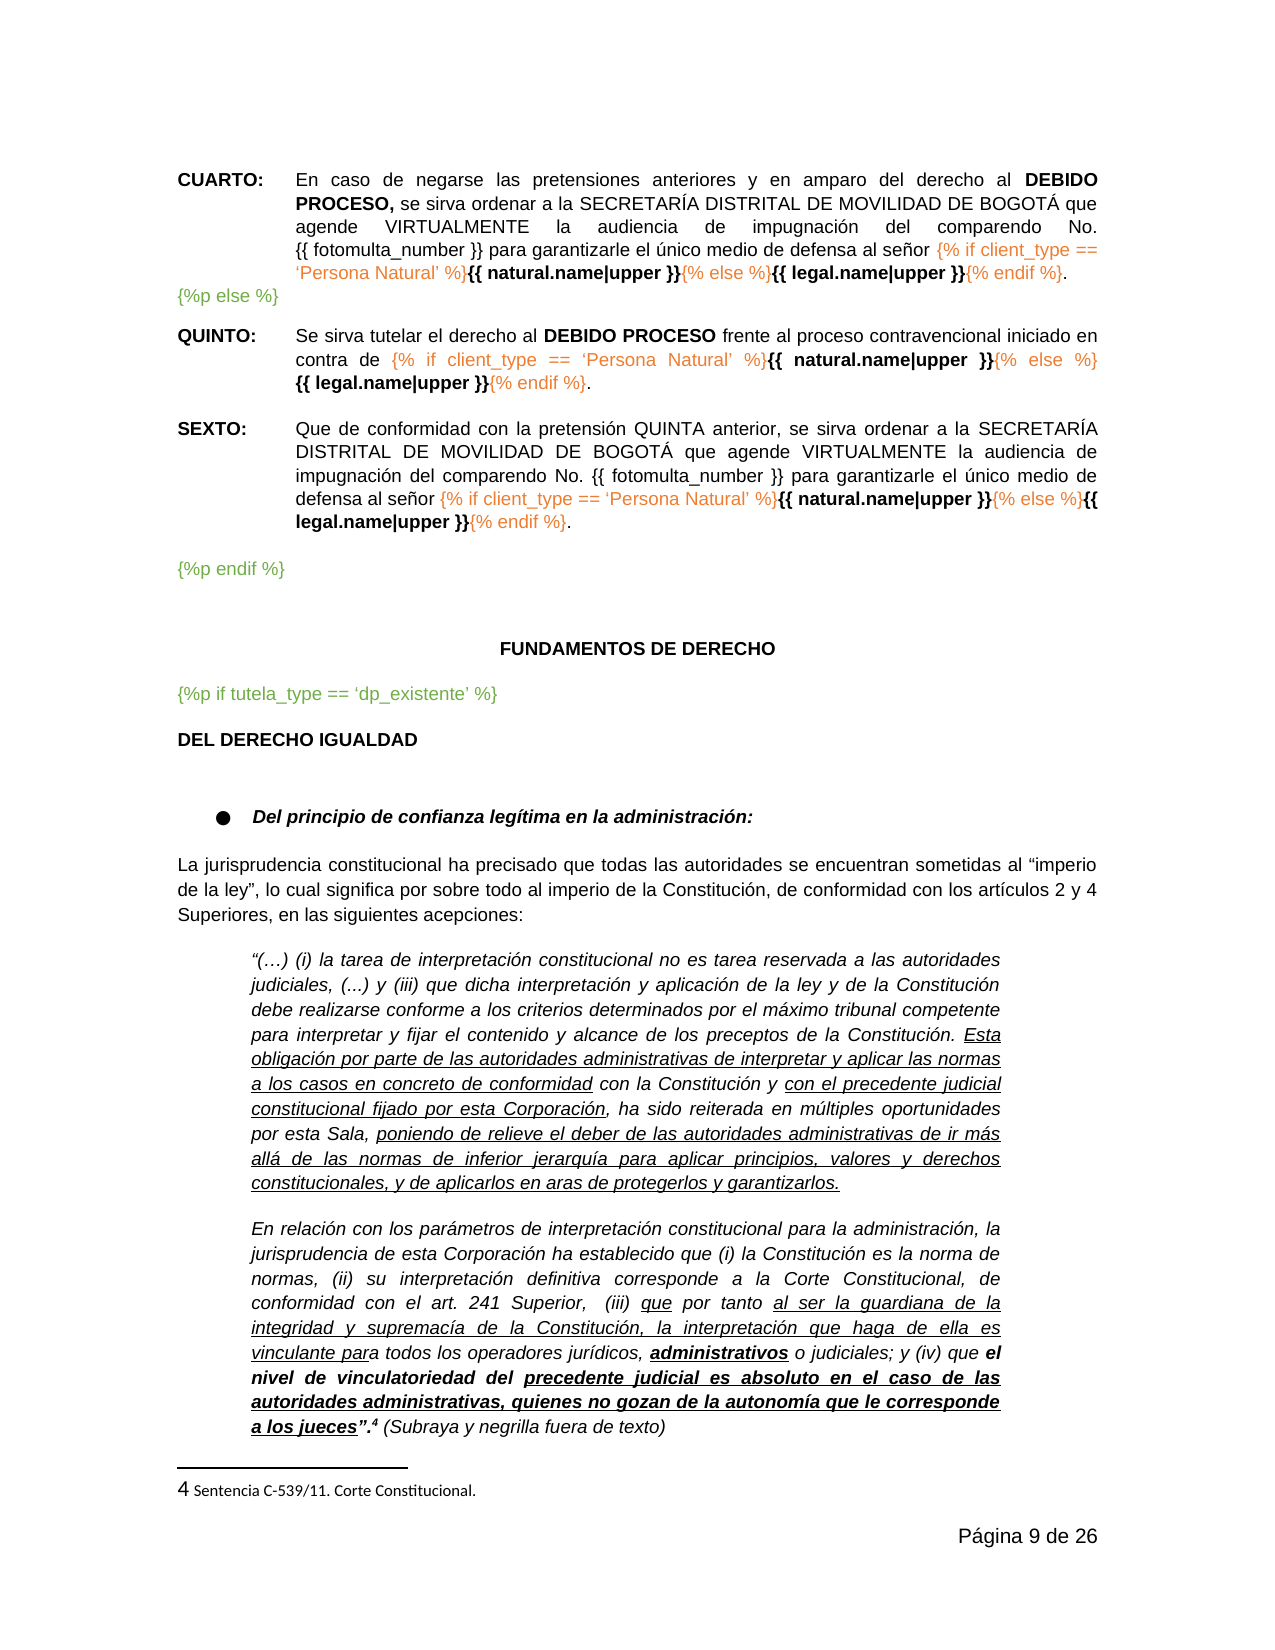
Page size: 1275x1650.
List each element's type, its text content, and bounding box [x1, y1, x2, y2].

list Que de conformidad con la pretensión QUINTA anterior, se sirva ordenar a la SECRETARÍA DISTRITAL DE MOVILIDAD DE BOGOTÁ que agende VIRTUALMENTE la audiencia de impugnación del comparendo No. {{ fotomulta_number }} para garantizarle el único medio de defensa al señor {% if client_type == ‘Persona Natural’ %}{{ natural.name|upper }}{% else %}{{ legal.name|upper }}{% endif %}. [177, 418, 1098, 533]
text En relación con los parámetros de interpretación constitucional para la administración, la jurisprudencia de esta Corporación ha establecido que (i) la Constitución es la norma de normas, (ii) su interpretación definitiva corresponde a la Corte Constitucional, de conformidad con el art. 241 Superior, (iii) que por tanto al ser la guardiana de la integridad y supremacía de la Constitución, la interpretación que haga de ella es vinculante para todos los operadores jurídicos, administrativos o judiciales; y (iv) que el nivel de vinculatoriedad del precedente judicial es absoluto en el caso de las autoridades administrativas, quienes no gozan de la autonomía que le corresponde a los jueces”. (Subraya y negrilla fuera de texto) [251, 1218, 1003, 1438]
text FUNDAMENTOS DE DERECHO [177, 637, 1098, 659]
text “(…) (i) la tarea de interpretación constitucional no es tarea reservada a las autoridades judiciales, (...) y (iii) que dicha interpretación y aplicación de la ley y de la Constitución debe realizarse conforme a los criterios determinados por el máximo tribunal competente para interpretar y fijar el contenido y alcance de los preceptos de la Constitución. Esta obligación por parte de las autoridades administrativas de interpretar y aplicar las normas a los casos en concreto de conformidad con la Constitución y con el precedente judicial constitucional fijado por esta Corporación, ha sido reiterada en múltiples oportunidades por esta Sala, poniendo de relieve el deber de las autoridades administrativas de ir más allá de las normas de inferior jerarquía para aplicar principios, valores y derechos constitucionales, y de aplicarlos en aras de protegerlos y garantizarlos. [251, 949, 1003, 1194]
text {%p if tutela_type == ‘dp_existente’ %} [177, 683, 1098, 704]
text DEL DERECHO IGUALDAD [177, 728, 1098, 750]
list Del principio de confianza legítima en la administración: [215, 796, 1098, 834]
list Se sirva tutelar el derecho al DEBIDO PROCESO frente al proceso contravencional iniciado en contra de {% if client_type == ‘Persona Natural’ %}{{ natural.name|upper }}{% else %}{{ legal.name|upper }}{% endif %}. [177, 325, 1098, 393]
list En caso de negarse las pretensiones anteriores y en amparo del derecho al DEBIDO PROCESO, se sirva ordenar a la SECRETARÍA DISTRITAL DE MOVILIDAD DE BOGOTÁ que agende VIRTUALMENTE la audiencia de impugnación del comparendo No. {{ fotomulta_number }} para garantizarle el único medio de defensa al señor {% if client_type == ‘Persona Natural’ %}{{ natural.name|upper }}{% else %}{{ legal.name|upper }}{% endif %}. [177, 169, 1098, 284]
text {%p else %} [177, 285, 1098, 307]
text La jurisprudencia constitucional ha precisado que todas las autoridades se encuentran sometidas al “imperio de la ley”, lo cual significa por sobre todo al imperio de la Constitución, de conformidad con los artículos 2 y 4 Superiores, en las siguientes acepciones: [177, 854, 1098, 925]
text {%p endif %} [177, 557, 1098, 579]
